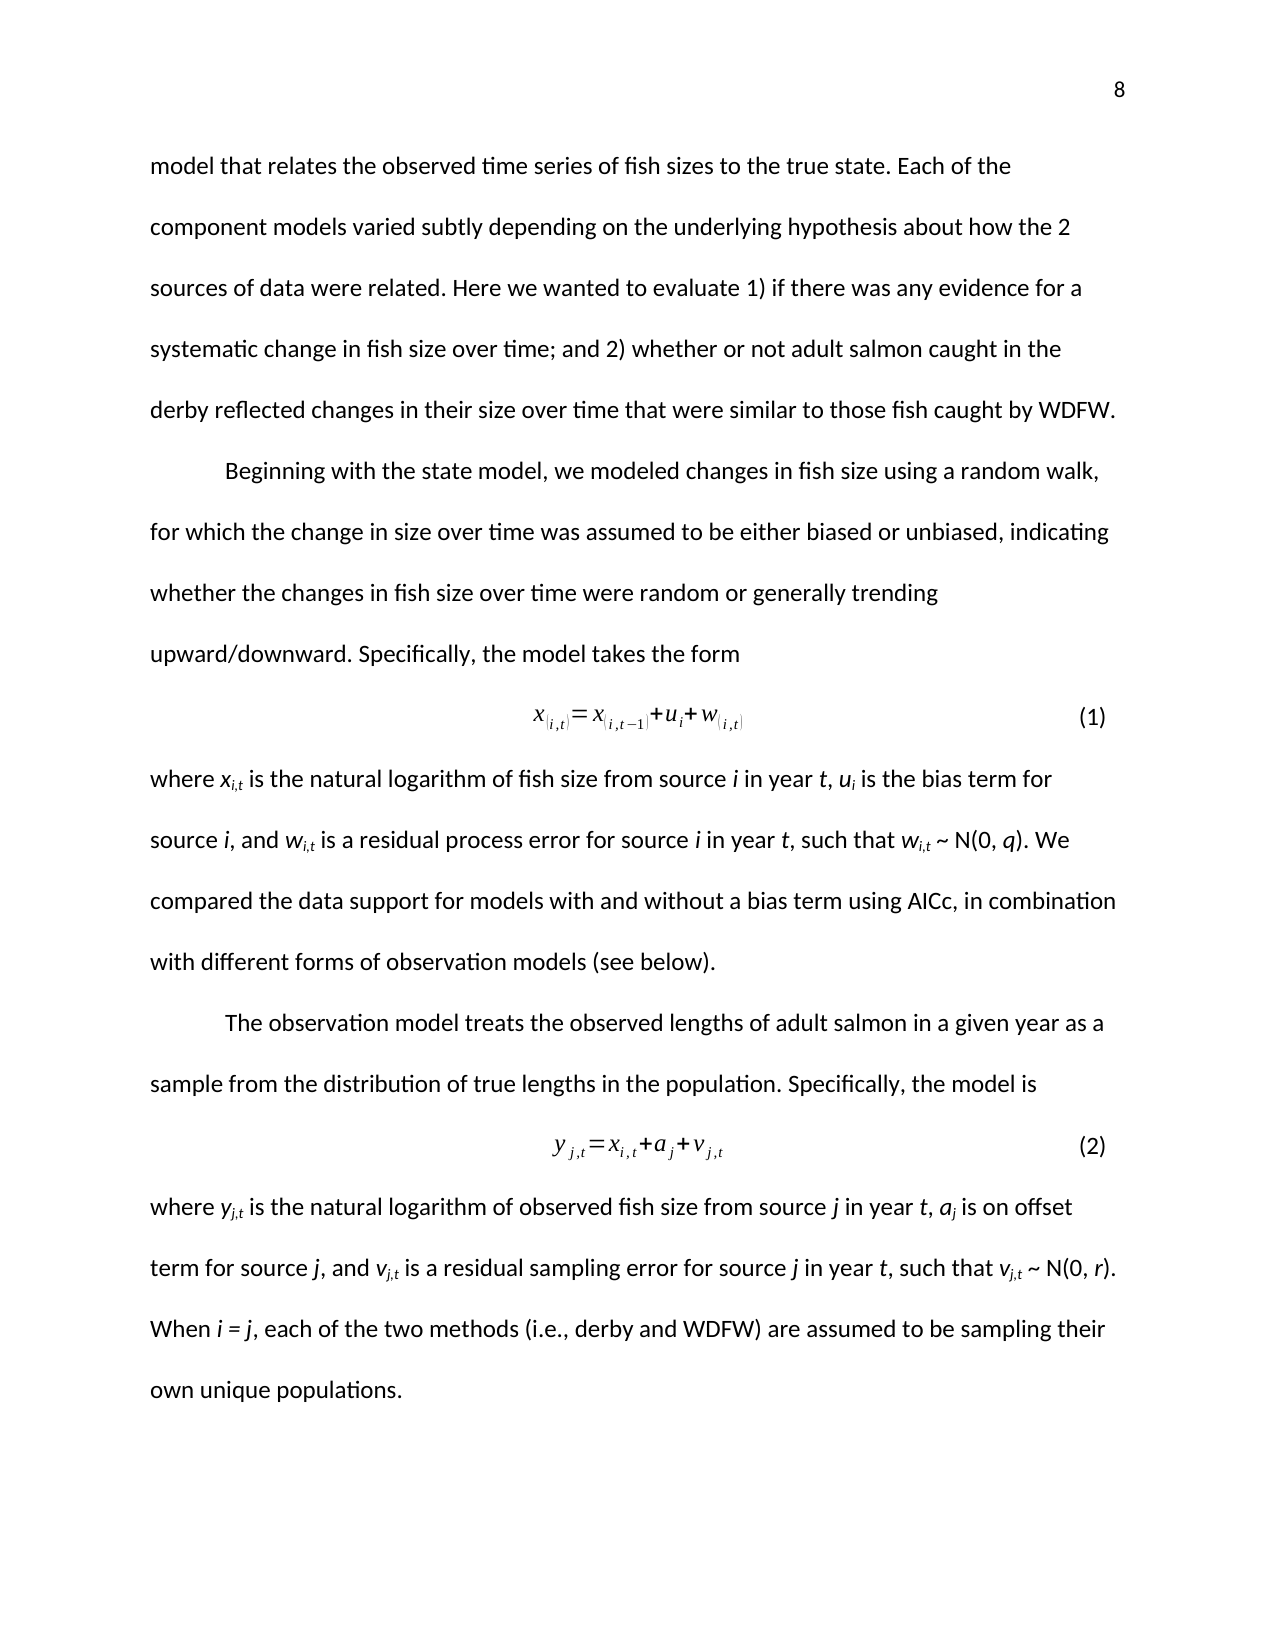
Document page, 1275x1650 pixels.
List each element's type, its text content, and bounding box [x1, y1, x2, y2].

text Beginning with the state model, we modeled changes in fish size using a random walk, for which the change in size over time was assumed to be either biased or unbiased, indicating whether the changes in fish size over time were random or generally trending upward/downward. Specifically, the model takes the form [150, 455, 1125, 669]
text The observation model treats the observed lengths of adult salmon in a given year as a sample from the distribution of true lengths in the population. Specifically, the model is [150, 1007, 1125, 1099]
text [150, 150, 1125, 425]
text (2) [150, 1129, 1125, 1161]
text where xi,t is the natural logarithm of fish size from source i in year t, ui is the bias term for source i, and wi,t is a residual process error for source i in year t, such that wi,t ~ N(0, q). We compared the data support for models with and without a bias term using AICc, in combination with different forms of observation models (see below). [150, 763, 1125, 977]
text where yj,t is the natural logarithm of observed fish size from source j in year t, aj is on offset term for source j, and vj,t is a residual sampling error for source j in year t, such that vj,t ~ N(0, r). When i = j, each of the two methods (i.e., derby and WDFW) are assumed to be sampling their own unique populations. [150, 1191, 1125, 1405]
text (1) [150, 699, 1125, 733]
